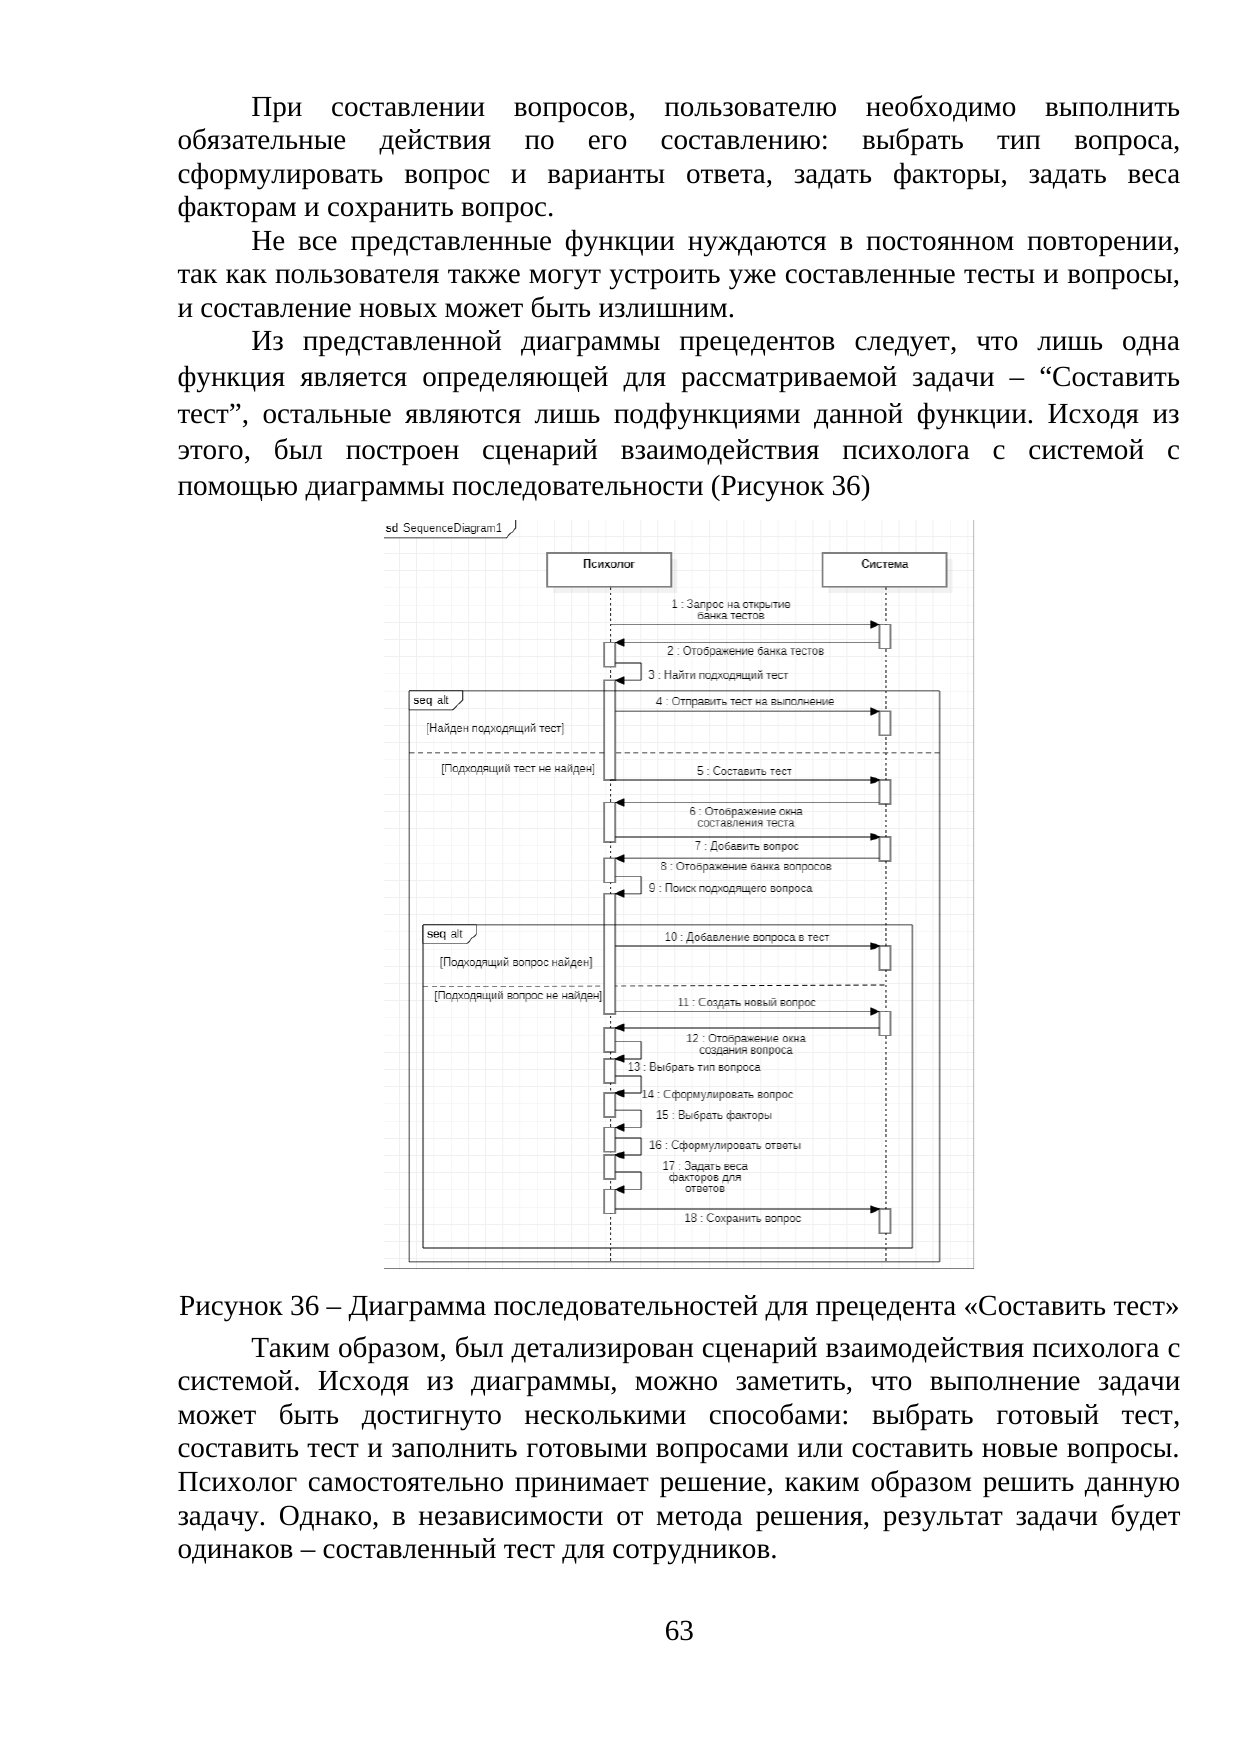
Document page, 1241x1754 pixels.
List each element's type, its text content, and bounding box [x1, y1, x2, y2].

text Из представленной диаграммы прецедентов следует, что лишь одна функция является определяющей для рассматриваемой задачи – “Составить тест”, остальные являются лишь подфункциями данной функции. Исходя из этого, был построен сценарий взаимодействия психолога с системой с помощью диаграммы последовательности (Рисунок 36) [177, 323, 1181, 502]
text При составлении вопросов, пользователю необходимо выполнить обязательные действия по его составлению: выбрать тип вопроса, сформулировать вопрос и варианты ответа, задать факторы, задать веса факторам и сохранить вопрос. [177, 89, 1181, 223]
picture [384, 520, 975, 1269]
text Не все представленные функции нуждаются в постоянном повторении, так как пользователя также могут устроить уже составленные тесты и вопросы, и составление новых может быть излишним. [177, 223, 1181, 323]
text Таким образом, был детализирован сценарий взаимодействия психолога с системой. Исходя из диаграммы, можно заметить, что выполнение задачи может быть достигнуто несколькими способами: выбрать готовый тест, составить тест и заполнить готовыми вопросами или составить новые вопросы. Психолог самостоятельно принимает решение, каким образом решить данную задачу. Однако, в независимости от метода решения, результат задачи будет одинаков – составленный тест для сотрудников. [177, 1330, 1181, 1565]
